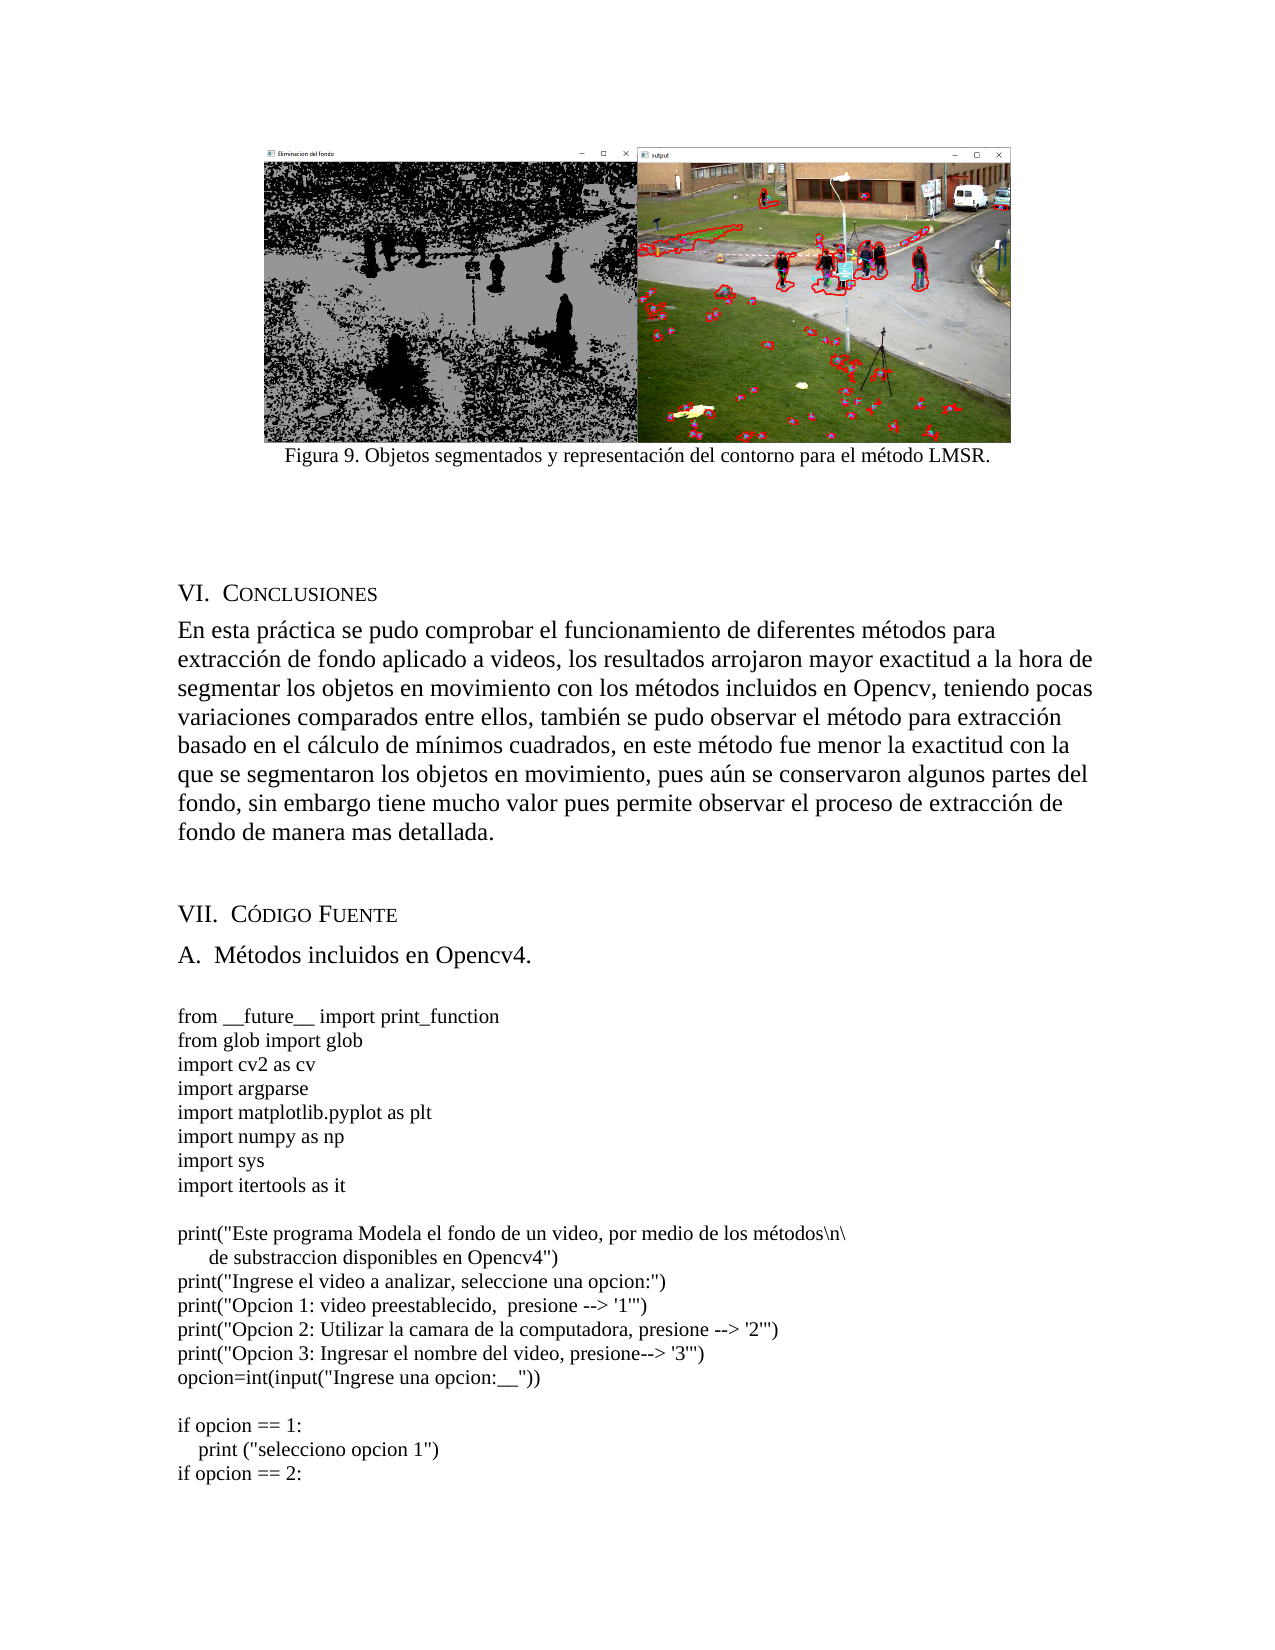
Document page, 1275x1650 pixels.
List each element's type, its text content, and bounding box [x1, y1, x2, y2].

text import sys [177, 1148, 1098, 1172]
text from glob import glob [177, 1028, 1098, 1052]
text print("Este programa Modela el fondo de un video, por medio de los métodos\n\ [177, 1221, 1098, 1245]
text import matplotlib.pyplot as plt [177, 1100, 1098, 1124]
text print ("selecciono opcion 1") [177, 1437, 1098, 1461]
text print("Opcion 3: Ingresar el nombre del video, presione--> '3'") [177, 1341, 1098, 1365]
text opcion=int(input("Ingrese una opcion:__")) [177, 1365, 1098, 1389]
text Figura 9. Objetos segmentados y representación del contorno para el método LMSR. [177, 443, 1098, 467]
text if opcion == 2: [177, 1461, 1098, 1485]
subtitle Conclusiones [177, 578, 1098, 607]
text print("Opcion 2: Utilizar la camara de la computadora, presione --> '2'") [177, 1317, 1098, 1341]
text import itertools as it [177, 1172, 1098, 1197]
text from __future__ import print_function [177, 1004, 1098, 1028]
picture [264, 147, 1011, 443]
text if opcion == 1: [177, 1413, 1098, 1437]
text import numpy as np [177, 1124, 1098, 1148]
text import cv2 as cv [177, 1052, 1098, 1076]
text import argparse [177, 1076, 1098, 1100]
subtitle Código Fuente [177, 899, 1098, 928]
subtitle Métodos incluidos en Opencv4. [177, 940, 1098, 969]
text En esta práctica se pudo comprobar el funcionamiento de diferentes métodos para extracción de fondo aplicado a videos, los resultados arrojaron mayor exactitud a la hora de segmentar los objetos en movimiento con los métodos incluidos en Opencv, teniendo pocas variaciones comparados entre ellos, también se pudo observar el método para extracción basado en el cálculo de mínimos cuadrados, en este método fue menor la exactitud con la que se segmentaron los objetos en movimiento, pues aún se conservaron algunos partes del fondo, sin embargo tiene mucho valor pues permite observar el proceso de extracción de fondo de manera mas detallada. [177, 615, 1098, 845]
text print("Ingrese el video a analizar, seleccione una opcion:") [177, 1269, 1098, 1293]
text de substraccion disponibles en Opencv4") [177, 1245, 1098, 1269]
text print("Opcion 1: video preestablecido, presione --> '1'") [177, 1293, 1098, 1317]
